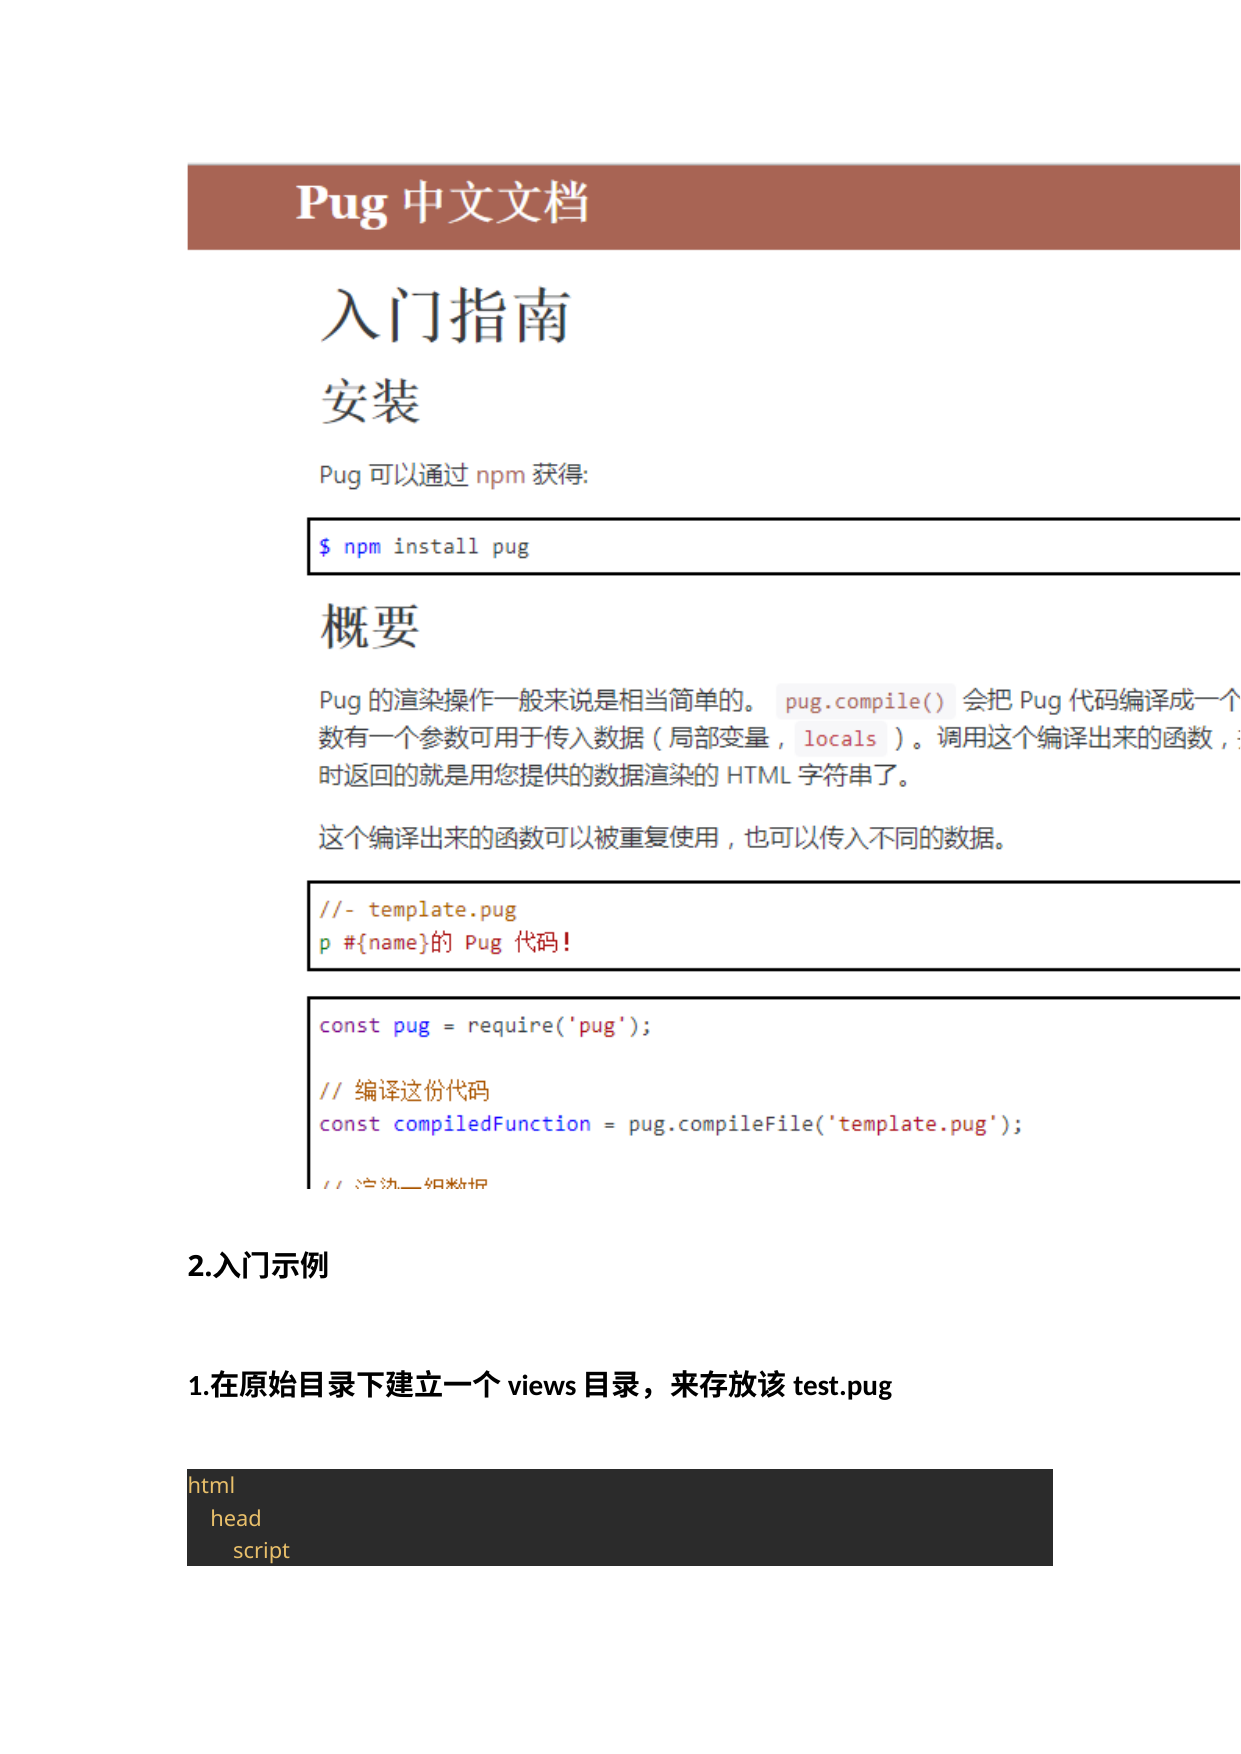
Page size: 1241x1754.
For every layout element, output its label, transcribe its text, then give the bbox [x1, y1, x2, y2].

subtitle 2.入门示例 [187, 1231, 1053, 1296]
subtitle 1.在原始目录下建立一个views目录，来存放该 test.pug [187, 1350, 1053, 1415]
picture [187, 162, 1241, 1189]
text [187, 1469, 1053, 1566]
